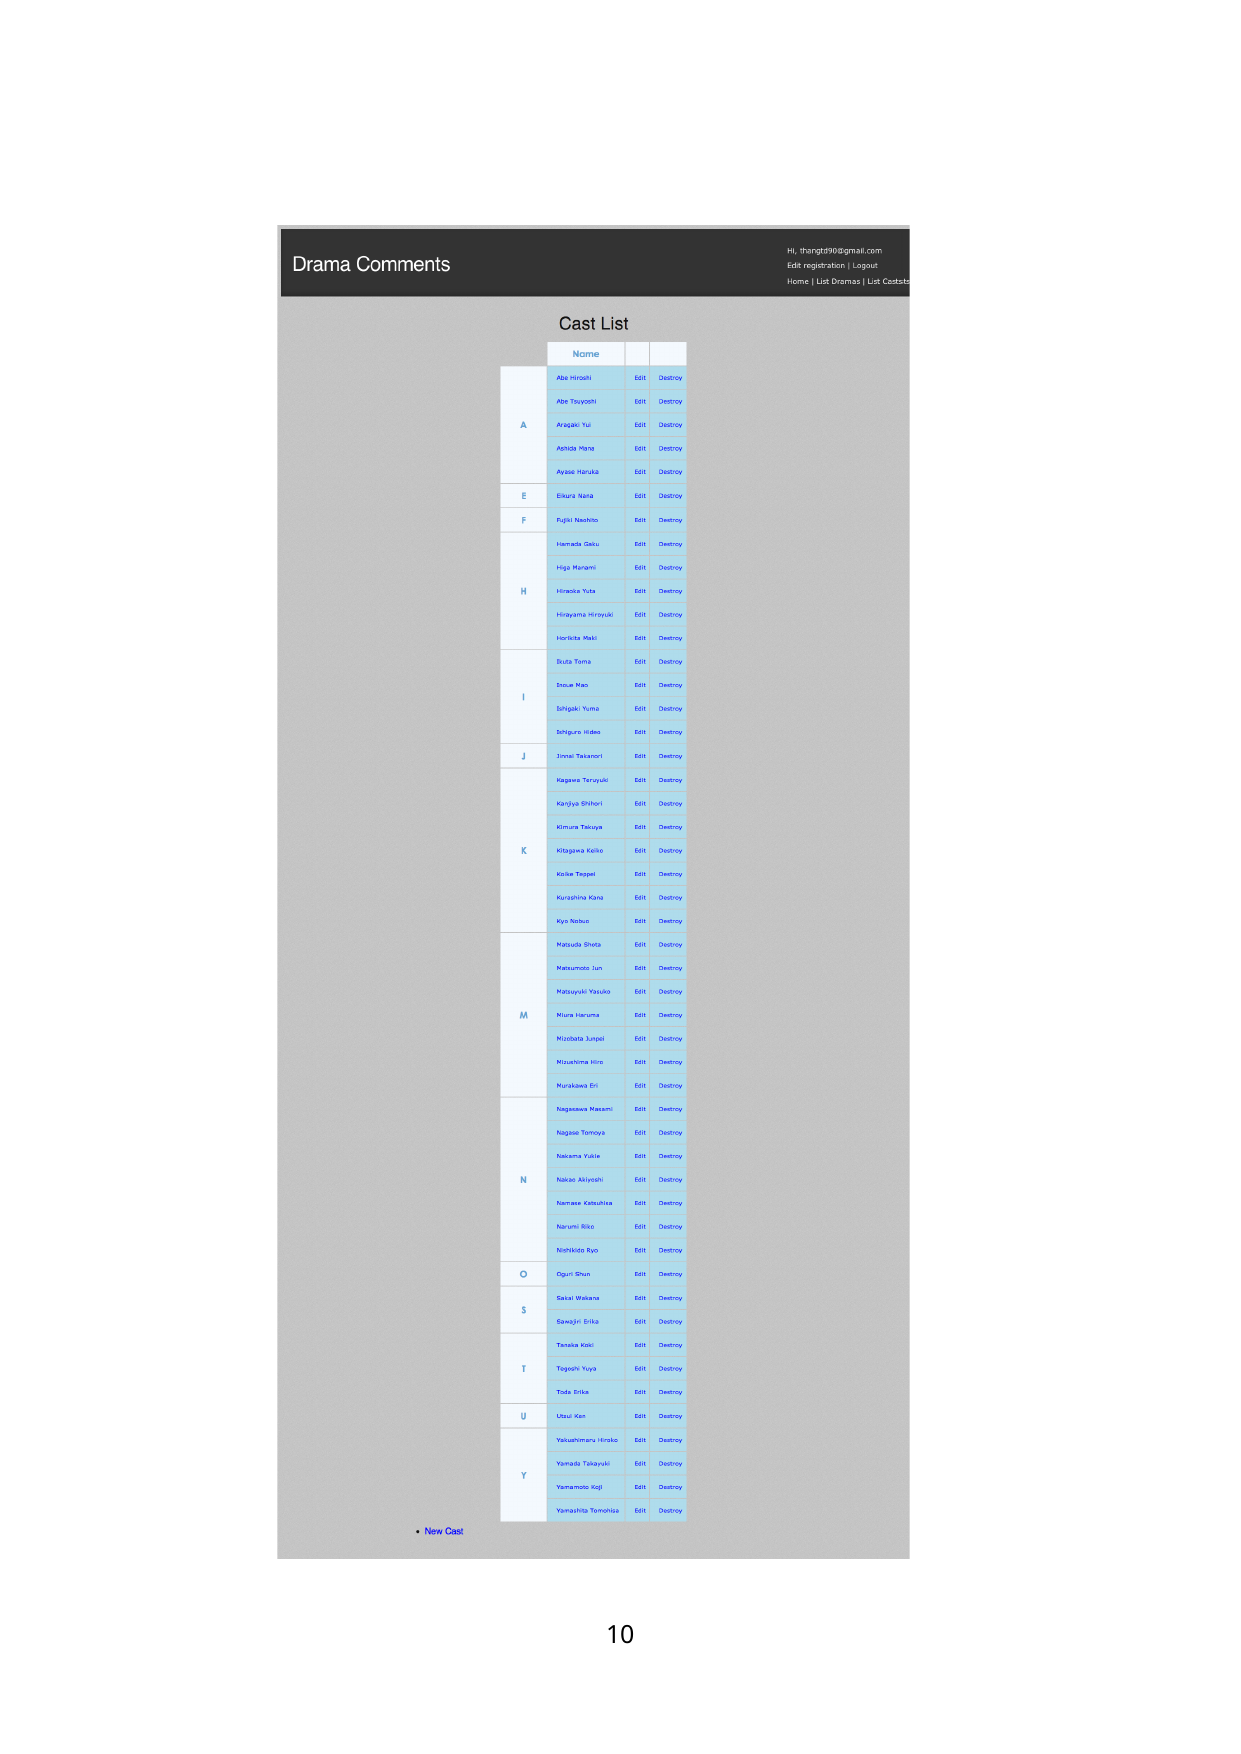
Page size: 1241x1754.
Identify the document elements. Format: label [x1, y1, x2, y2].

picture [277, 225, 910, 1559]
